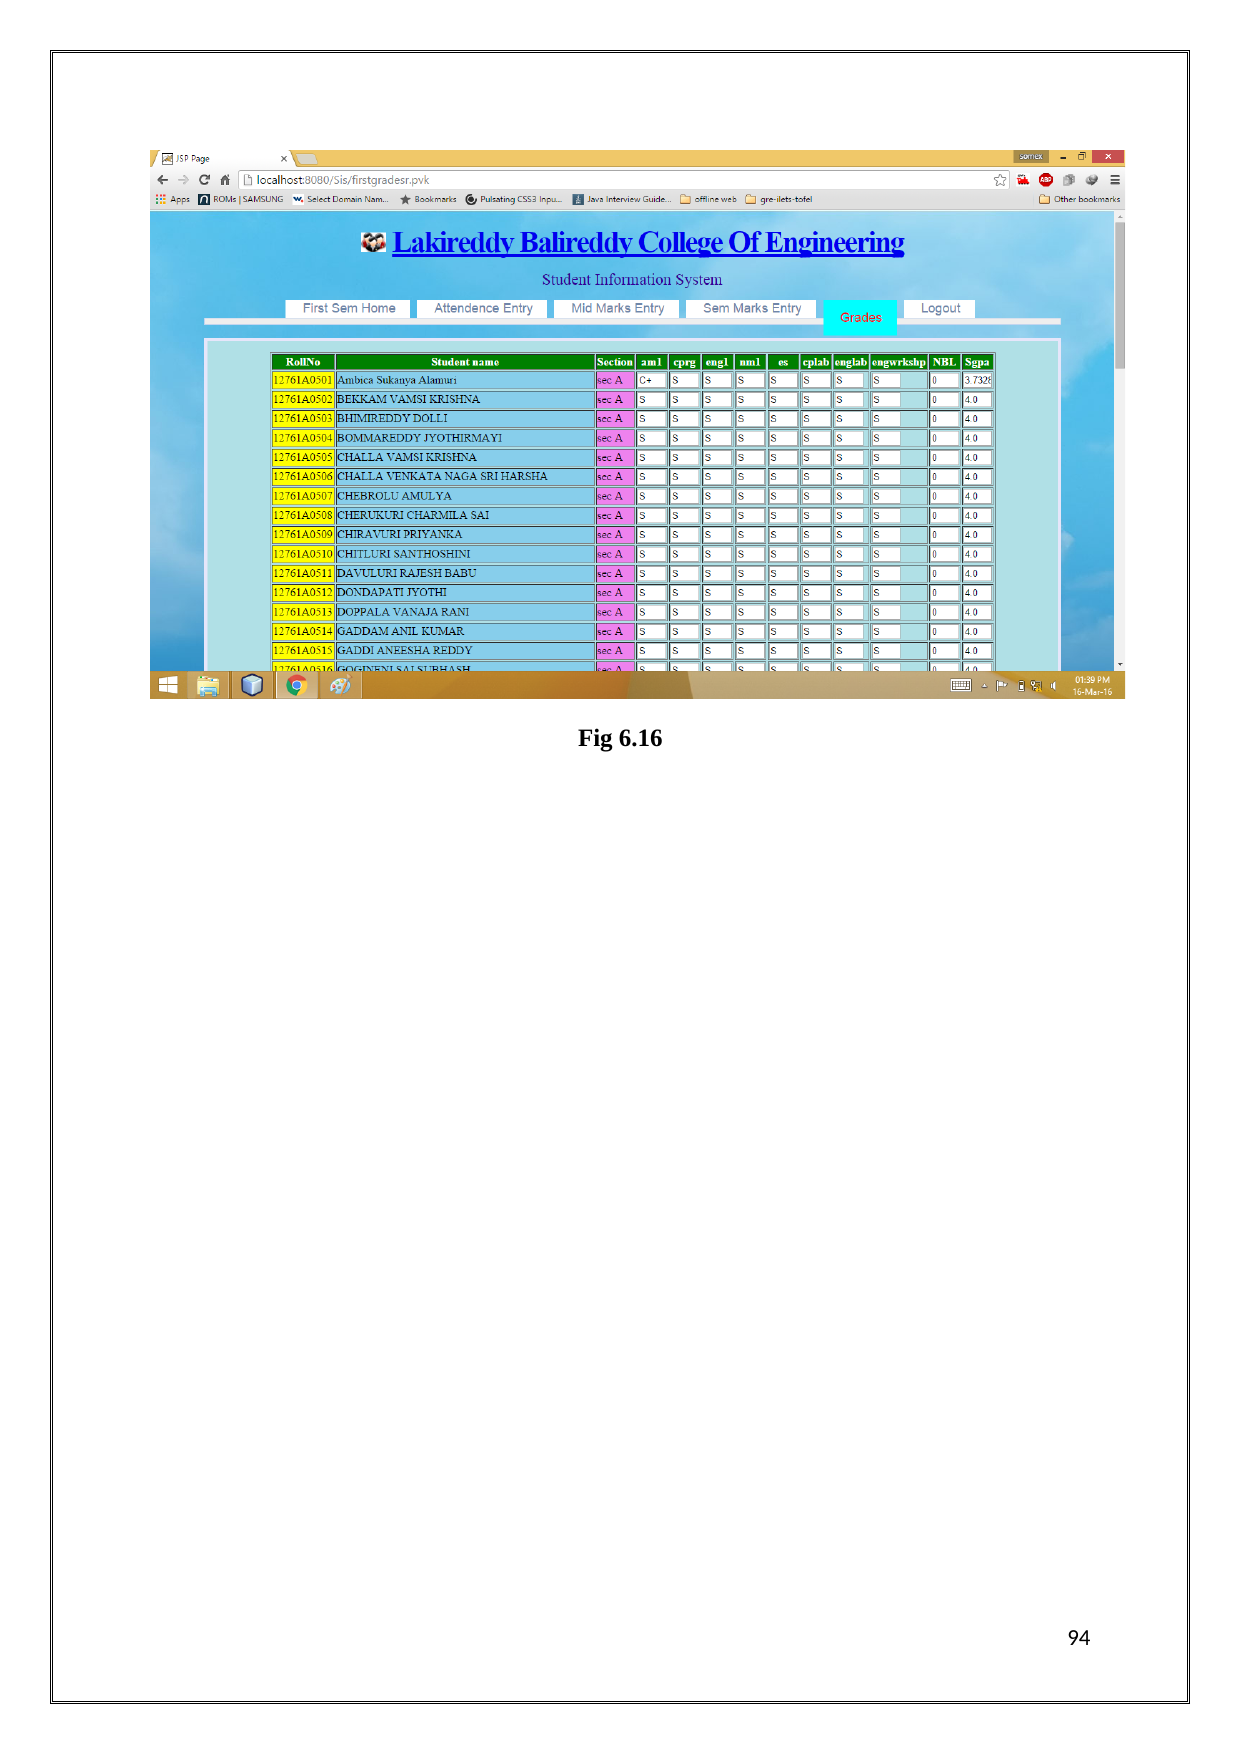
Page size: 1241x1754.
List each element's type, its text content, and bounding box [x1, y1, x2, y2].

picture [150, 150, 1125, 699]
text Fig 6.16 [150, 723, 1090, 752]
